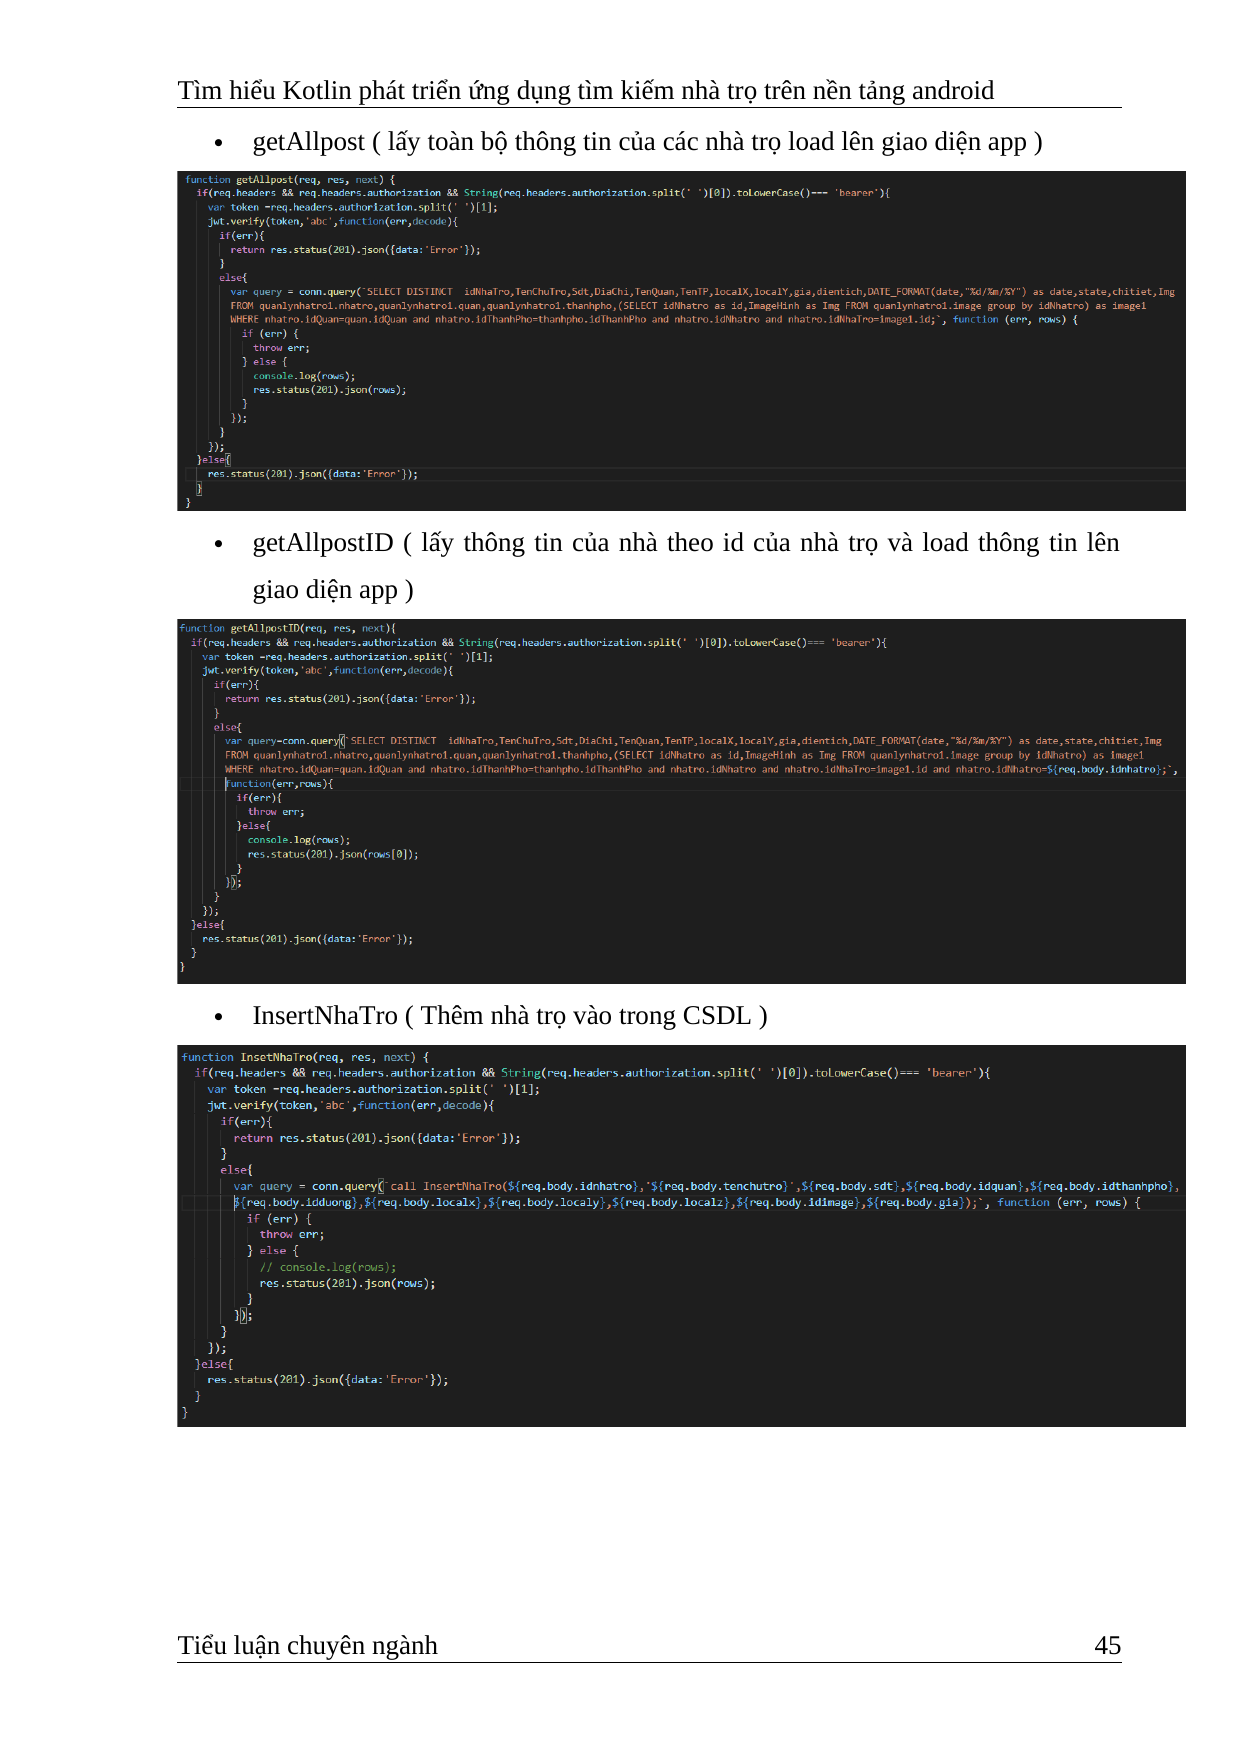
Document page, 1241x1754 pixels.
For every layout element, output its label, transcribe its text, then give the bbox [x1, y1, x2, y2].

list getAllpost ( lấy toàn bộ thông tin của các nhà trọ load lên giao diện app ) [215, 125, 1122, 156]
picture [177, 619, 1186, 984]
picture [177, 171, 1186, 511]
picture [177, 1045, 1186, 1427]
list getAllpostID ( lấy thông tin của nhà theo id của nhà trọ và load thông tin lên giao diện app ) [215, 526, 1122, 604]
list InsertNhaTro ( Thêm nhà trọ vào trong CSDL ) [215, 999, 1122, 1030]
